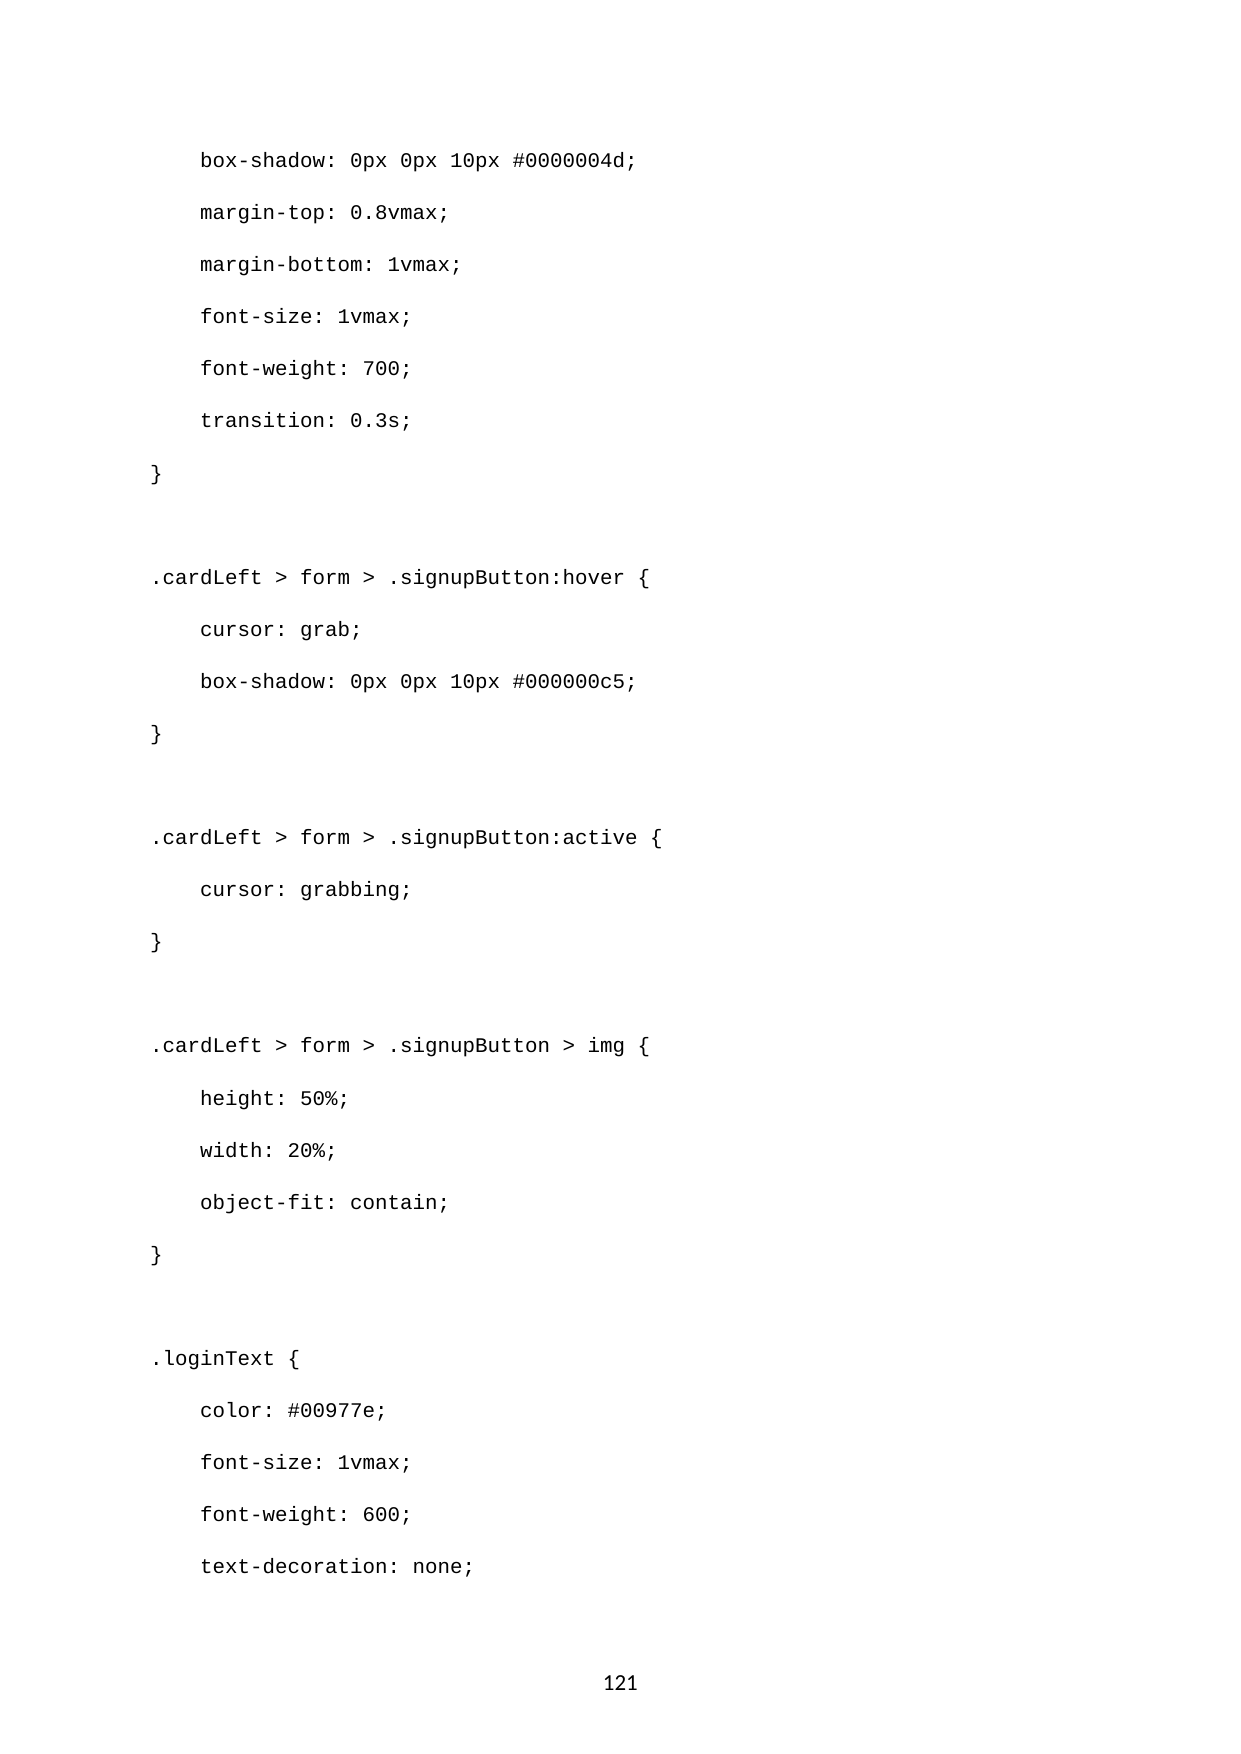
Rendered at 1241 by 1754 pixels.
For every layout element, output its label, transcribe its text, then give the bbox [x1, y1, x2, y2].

text transition: 0.3s; [150, 410, 1090, 434]
text } [150, 462, 1090, 486]
text cursor: grab; [150, 619, 1090, 642]
text cursor: grabbing; [150, 879, 1090, 903]
text margin-top: 0.8vmax; [150, 202, 1090, 226]
text .cardLeft > form > .signupButton:active { [150, 827, 1090, 851]
text .cardLeft > form > .signupButton:hover { [150, 567, 1090, 590]
text .loginText { [150, 1348, 1090, 1372]
text .cardLeft > form > .signupButton > img { [150, 1035, 1090, 1059]
text } [150, 931, 1090, 955]
text color: #00977e; [150, 1400, 1090, 1424]
text font-weight: 700; [150, 358, 1090, 382]
text } [150, 723, 1090, 747]
text height: 50%; [150, 1087, 1090, 1111]
text object-fit: contain; [150, 1192, 1090, 1215]
text } [150, 1244, 1090, 1267]
text margin-bottom: 1vmax; [150, 254, 1090, 278]
text text-decoration: none; [150, 1556, 1090, 1580]
text font-size: 1vmax; [150, 1452, 1090, 1476]
text font-weight: 600; [150, 1504, 1090, 1528]
text font-size: 1vmax; [150, 306, 1090, 330]
text box-shadow: 0px 0px 10px #0000004d; [150, 150, 1090, 174]
text width: 20%; [150, 1139, 1090, 1163]
text box-shadow: 0px 0px 10px #000000c5; [150, 671, 1090, 694]
